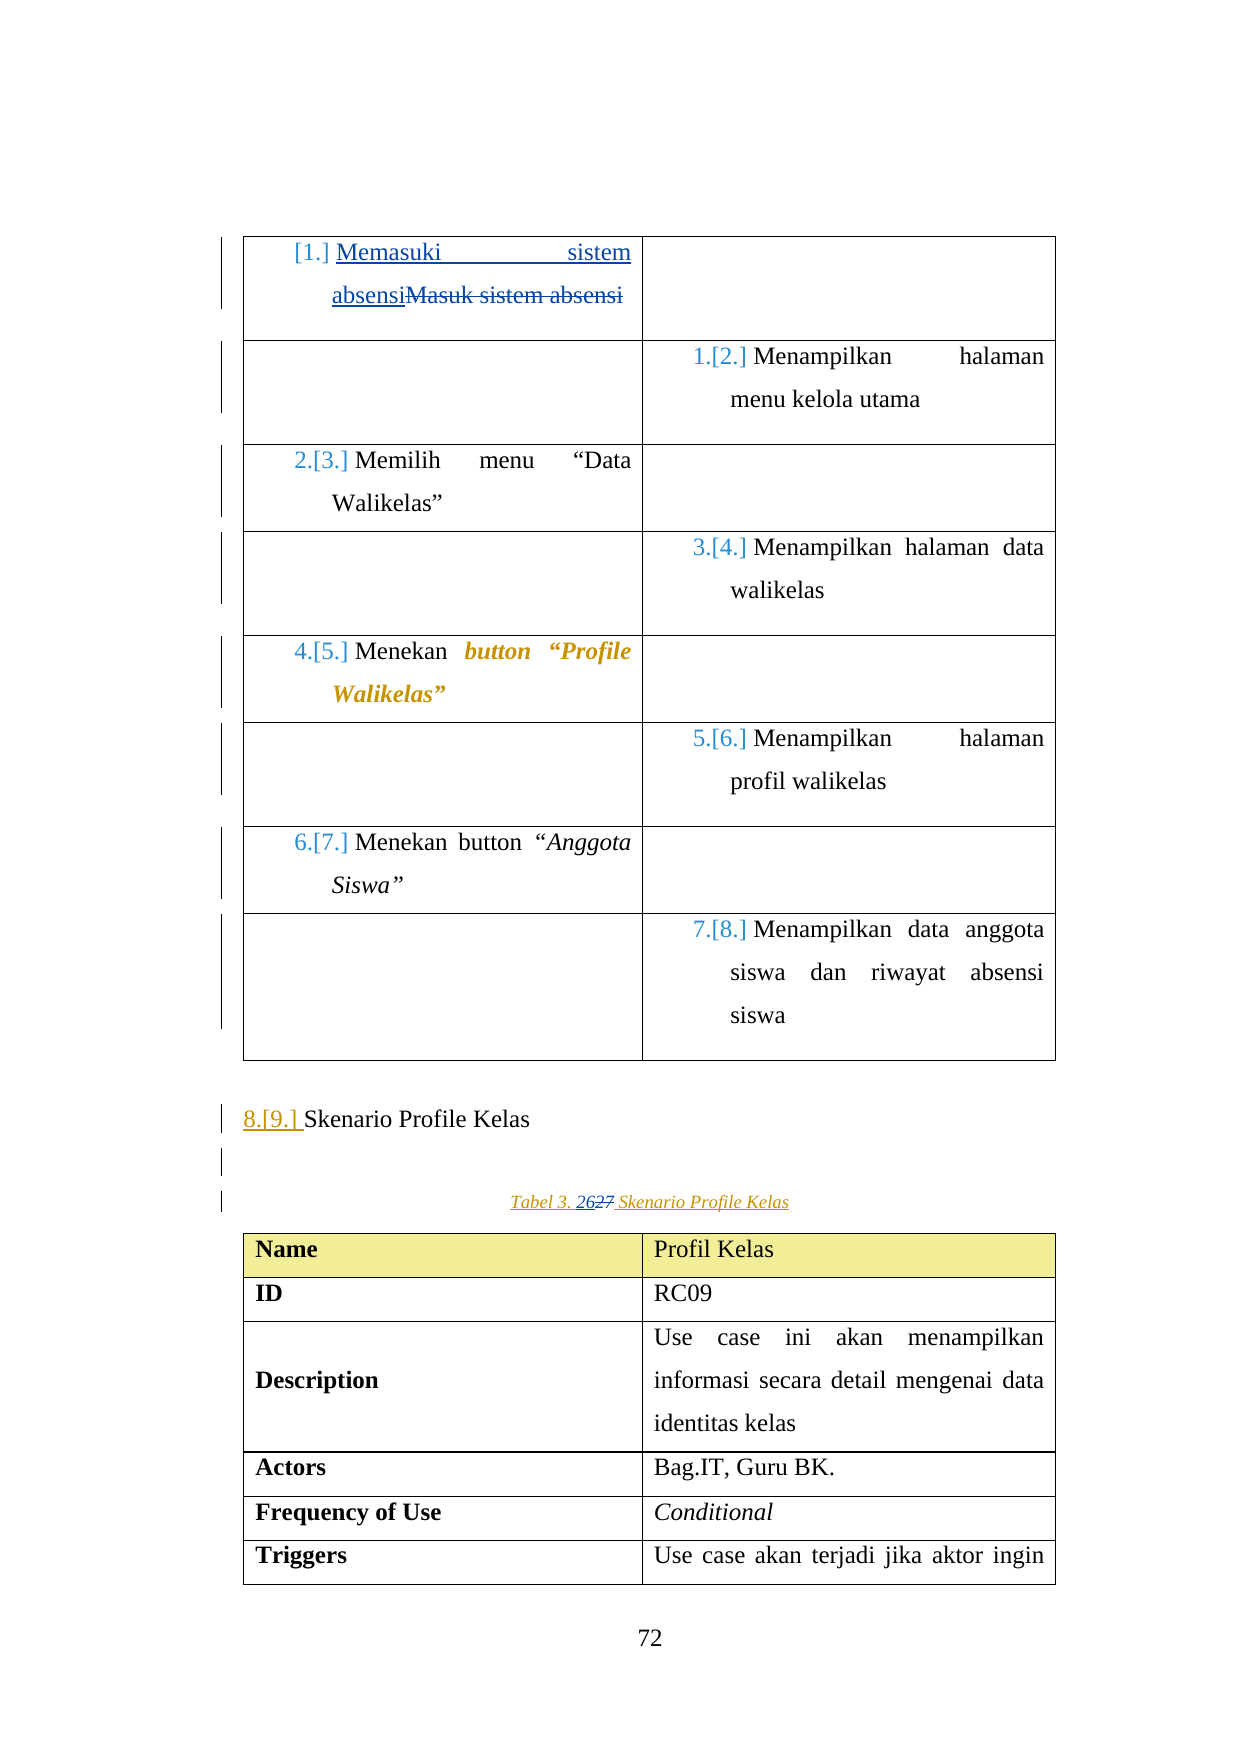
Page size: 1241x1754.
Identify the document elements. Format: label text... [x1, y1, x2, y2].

table_cell [244, 237, 642, 340]
table_cell Memilih menu “Data Walikelas” [244, 445, 642, 531]
table_cell Frequency of Use [244, 1497, 642, 1539]
table_cell Menampilkan data anggota siswa dan riwayat absensi siswa [643, 914, 1055, 1060]
table_cell Description [244, 1322, 642, 1451]
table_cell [643, 1541, 1055, 1584]
table_cell ID [244, 1278, 642, 1321]
table_cell Use case ini akan menampilkan informasi secara detail mengenai data identitas kelas [643, 1322, 1055, 1451]
table_cell [643, 636, 1055, 722]
list Skenario Profile Kelas [243, 1104, 1063, 1133]
table_cell Menekan button “Anggota Siswa” [244, 827, 642, 913]
table_cell [244, 914, 642, 1060]
table_cell Actors [244, 1453, 642, 1496]
table_cell Bag.IT, Guru BK. [643, 1453, 1055, 1496]
table_cell [244, 532, 642, 635]
table_header Name [244, 1234, 642, 1277]
table_cell [643, 827, 1055, 913]
table_header Profil Kelas [643, 1234, 1055, 1277]
table_cell [643, 237, 1055, 340]
table_cell Triggers [244, 1541, 642, 1584]
table_cell Conditional [643, 1497, 1055, 1539]
table_cell Menampilkan halaman profil walikelas [643, 723, 1055, 826]
table_cell Menekan button “Profile Walikelas” [244, 636, 642, 722]
table_cell RC09 [643, 1278, 1055, 1321]
table_cell Menampilkan halaman menu kelola utama [643, 341, 1055, 444]
table_cell [244, 723, 642, 826]
table_cell [244, 341, 642, 444]
table_cell Menampilkan halaman data walikelas [643, 532, 1055, 635]
table_cell [643, 445, 1055, 531]
